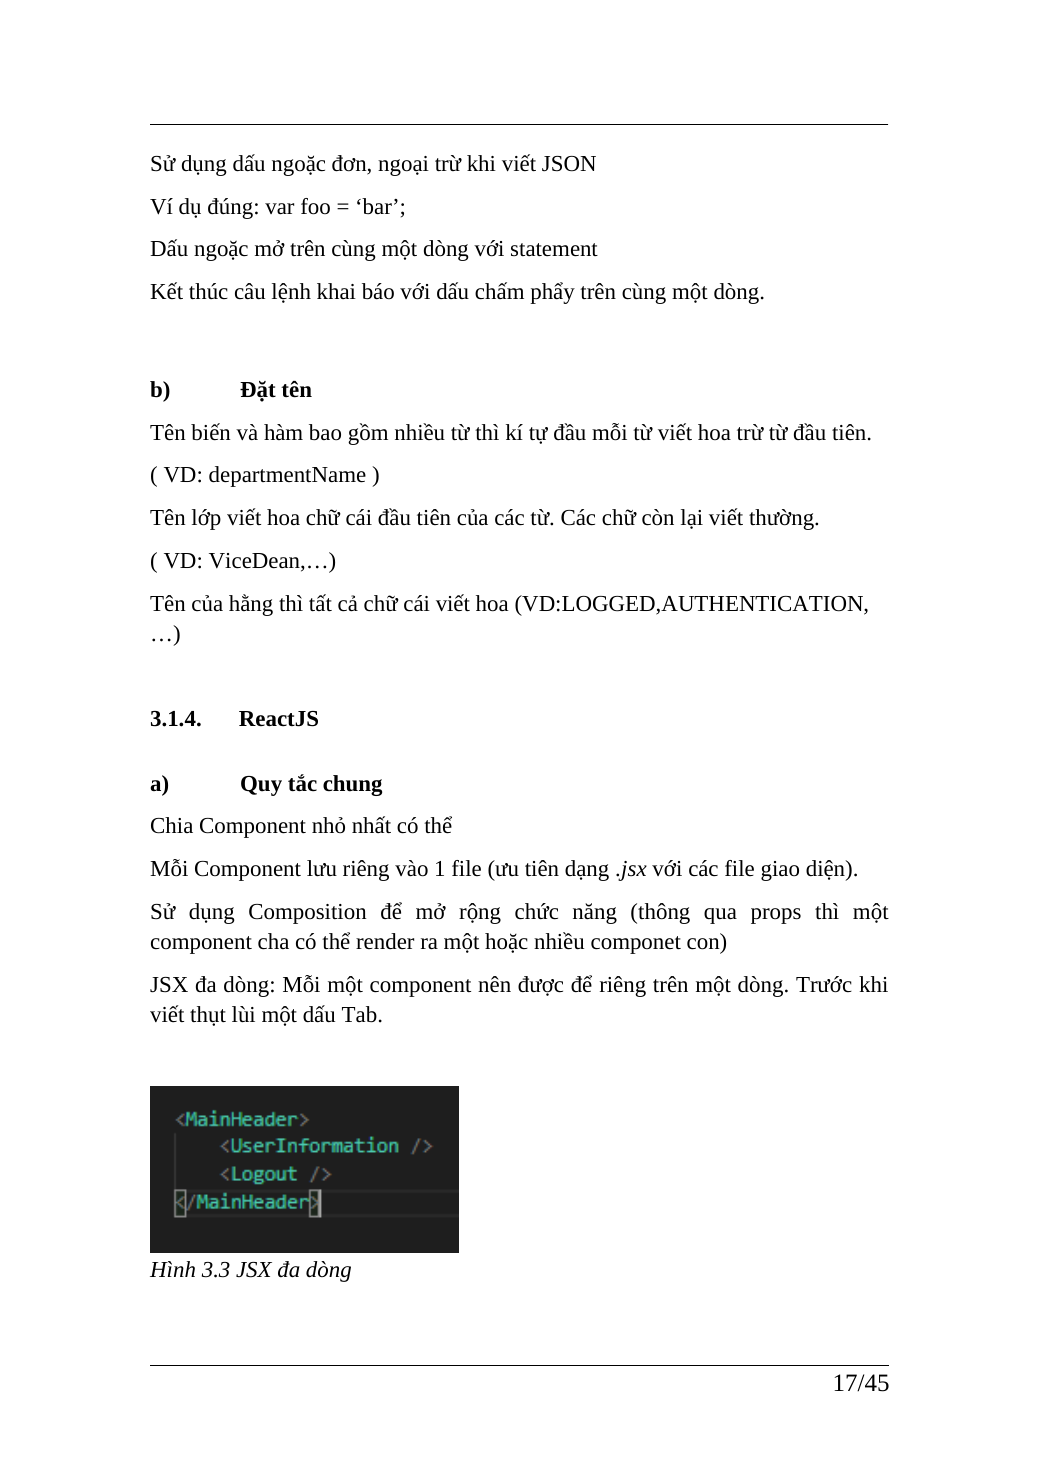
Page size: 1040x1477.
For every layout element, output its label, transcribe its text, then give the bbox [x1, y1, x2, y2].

text Tên biến và hàm bao gồm nhiều từ thì kí tự đầu mỗi từ viết hoa trừ từ đầu tiên. [150, 419, 889, 445]
text Dấu ngoặc mở trên cùng một dòng với statement [150, 235, 889, 262]
text ( VD: departmentName ) [150, 461, 889, 488]
picture [150, 1086, 459, 1253]
text JSX đa dòng: Mỗi một component nên được để riêng trên một dòng. Trước khi viết thụt lùi một dấu Tab. [150, 971, 889, 1027]
subtitle Đặt tên [150, 376, 889, 402]
text Tên của hằng thì tất cả chữ cái viết hoa (VD:LOGGED,AUTHENTICATION,…) [150, 589, 889, 646]
text Sử dụng dấu ngoặc đơn, ngoại trừ khi viết JSON [150, 150, 889, 176]
subtitle ReactJS [150, 705, 889, 732]
text Chia Component nhỏ nhất có thể [150, 812, 889, 839]
text Mỗi Component lưu riêng vào 1 file (ưu tiên dạng .jsx với các file giao diện). [150, 855, 889, 881]
subtitle Quy tắc chung [150, 770, 889, 796]
text Tên lớp viết hoa chữ cái đầu tiên của các từ. Các chữ còn lại viết thường. [150, 504, 889, 531]
text Sử dụng Composition để mở rộng chức năng (thông qua props thì một component cha có thể render ra một hoặc nhiều componet con) [150, 898, 889, 954]
text Kết thúc câu lệnh khai báo với dấu chấm phẩy trên cùng một dòng. [150, 278, 889, 304]
text ( VD: ViceDean,…) [150, 547, 889, 573]
text Ví dụ đúng: var foo = ‘bar’; [150, 193, 889, 219]
